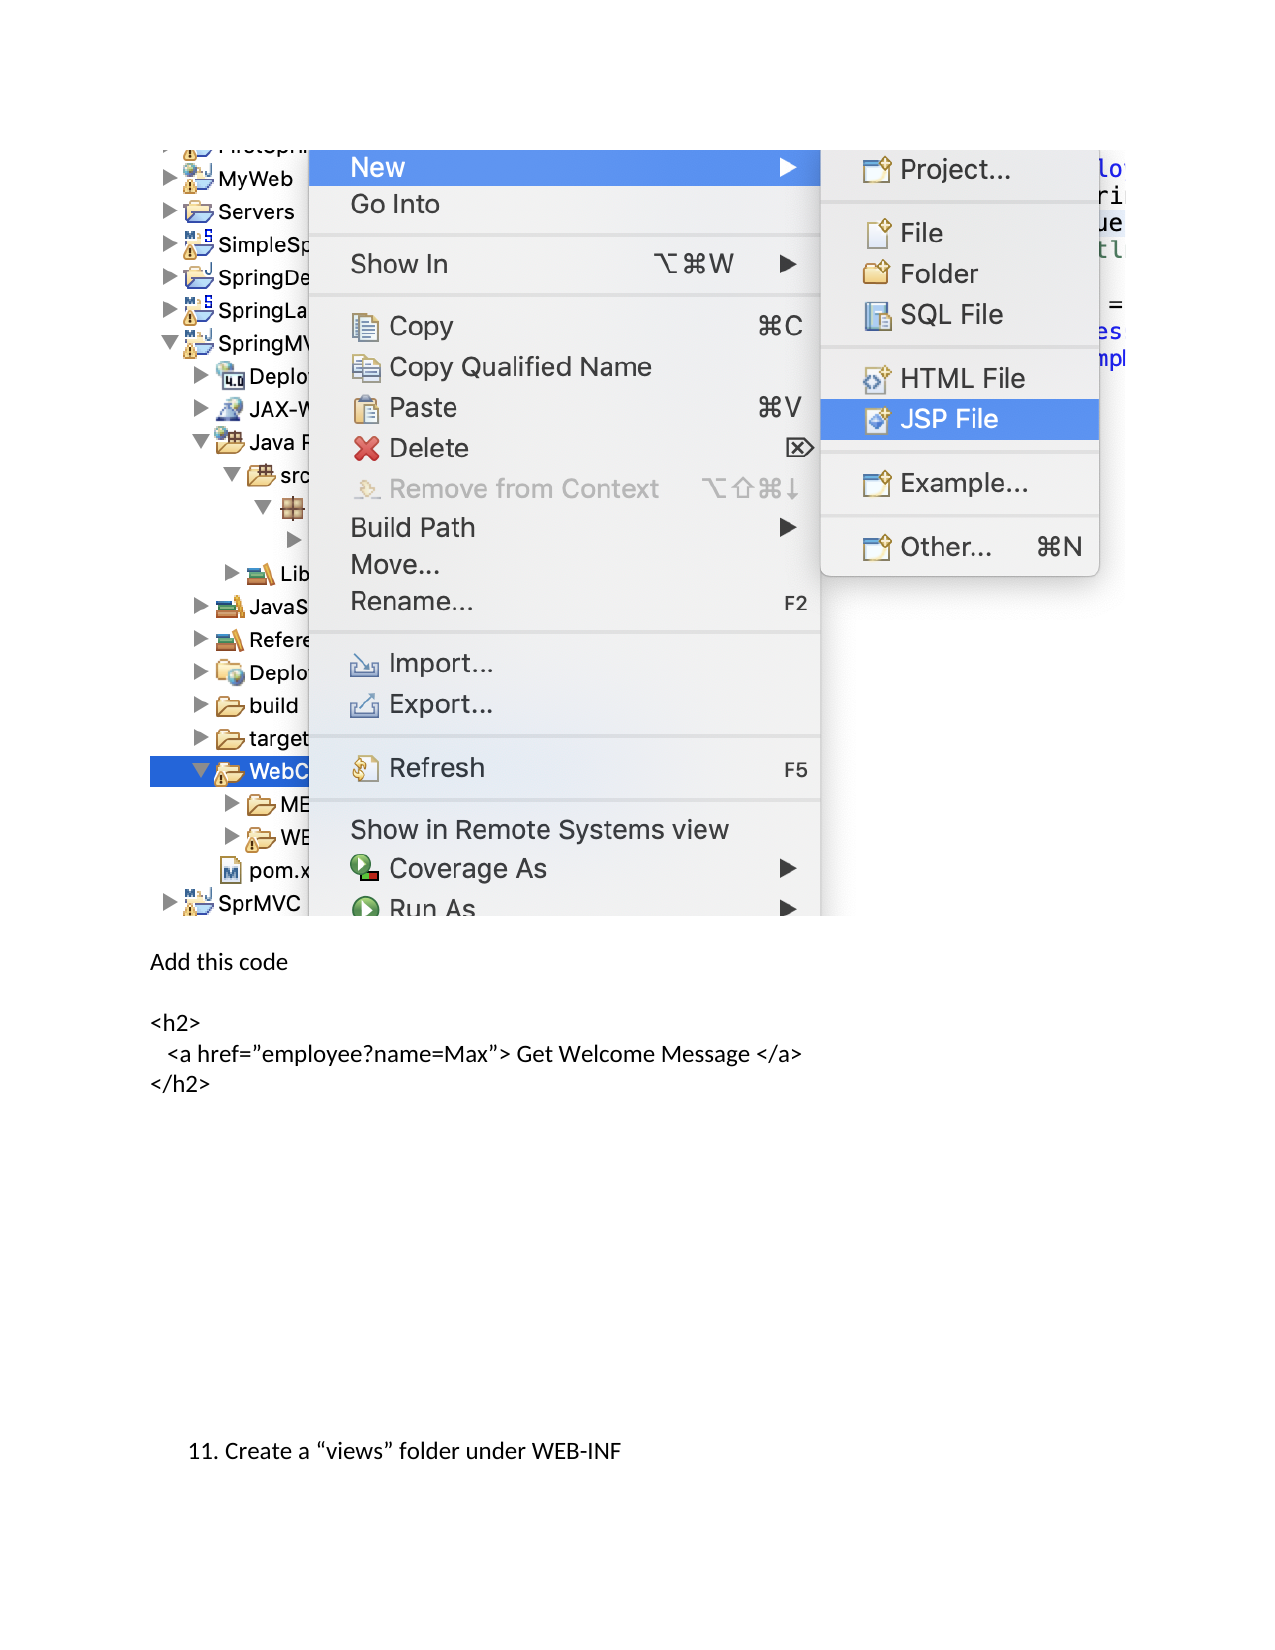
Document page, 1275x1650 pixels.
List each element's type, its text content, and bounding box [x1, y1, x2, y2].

text <h2> [150, 1008, 1125, 1038]
list Create a “views” folder under WEB-INF [187, 1435, 1125, 1465]
picture [150, 150, 1125, 916]
text <a href=”employee?name=Max”> Get Welcome Message </a> [150, 1038, 1125, 1069]
text Add this code [150, 947, 1125, 977]
text </h2> [150, 1069, 1125, 1099]
